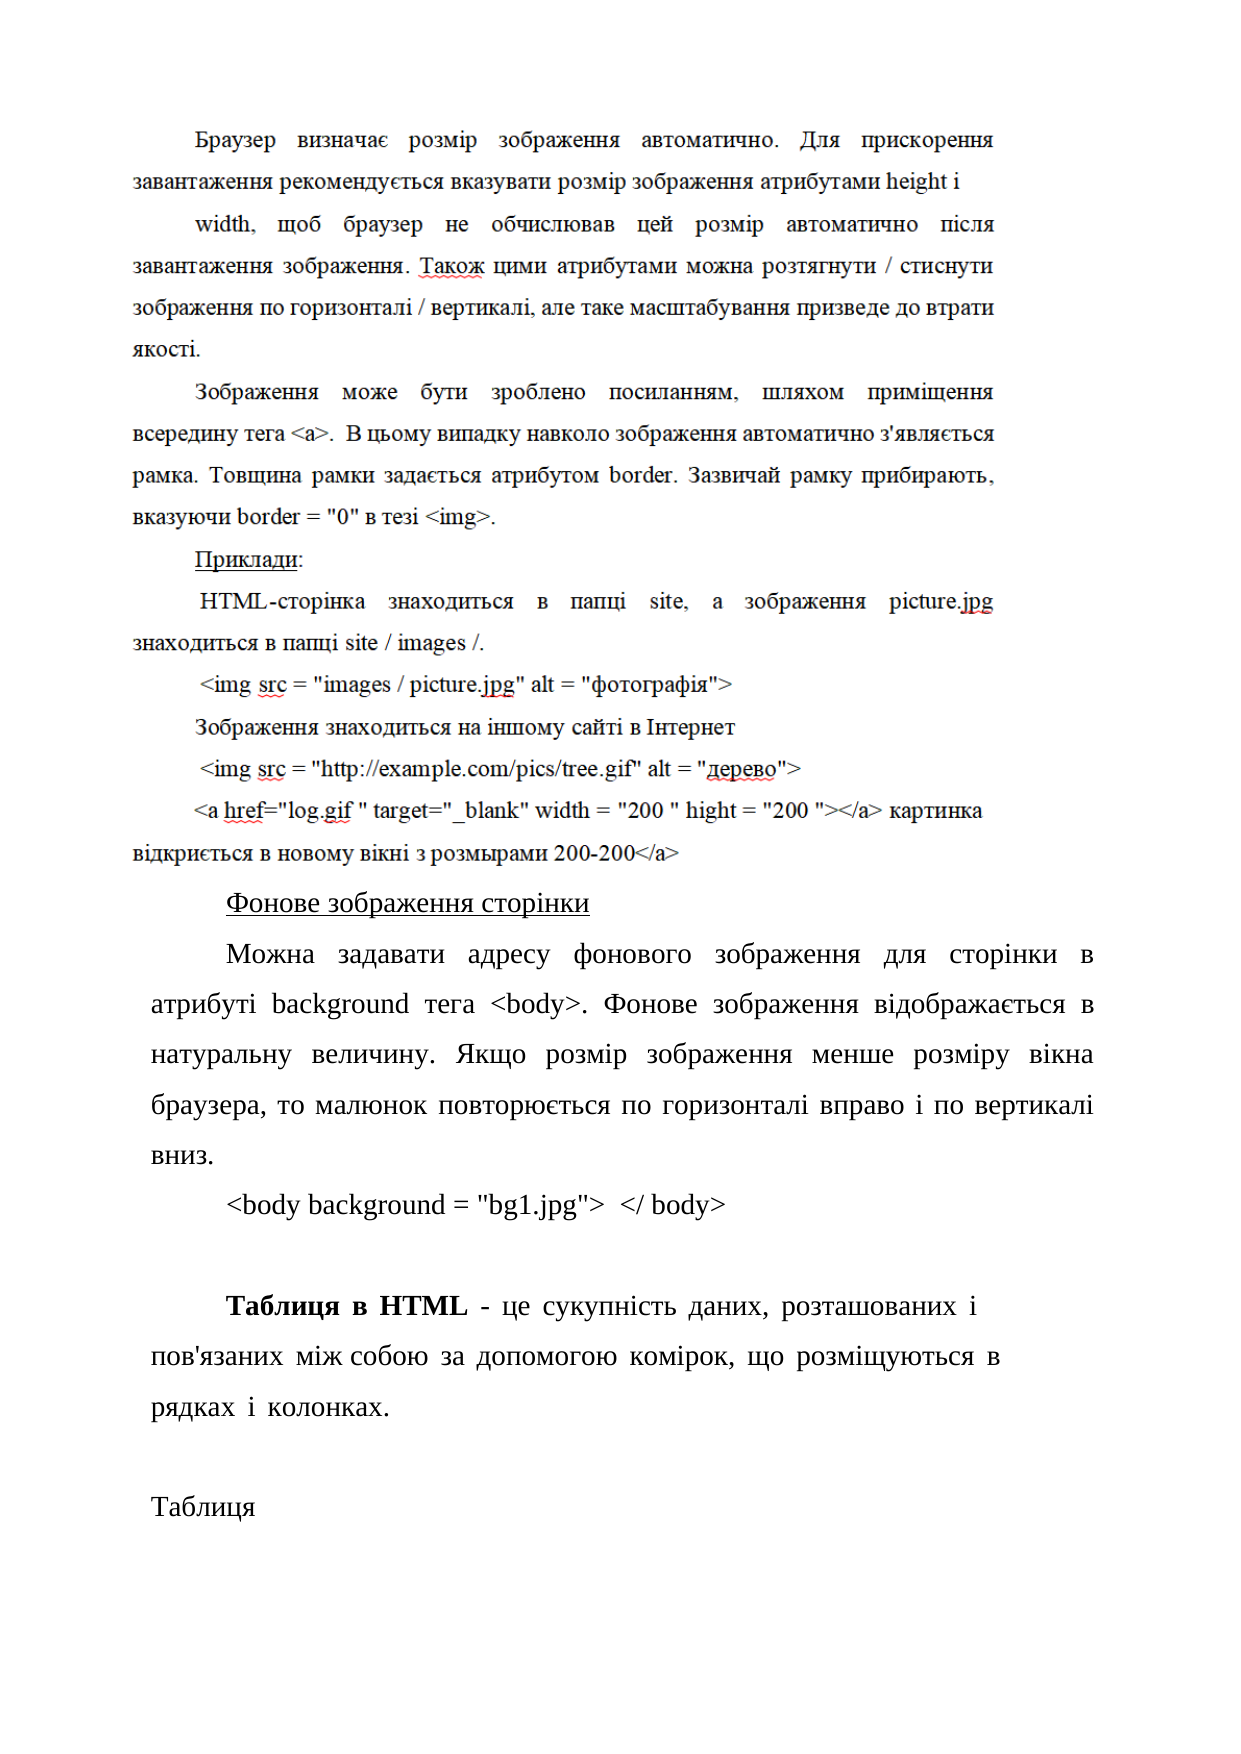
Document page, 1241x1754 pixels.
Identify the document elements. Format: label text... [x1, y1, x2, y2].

text Фонове зображення сторінки [226, 886, 1181, 919]
text Таблиця в HTML - це сукупність даних, розташованих і пов'язаних між собою за допомогою комірок, що розміщуються в рядках і колонках. Таблиця [151, 1288, 1094, 1523]
text <body background = "bg1.jpg"> </ body> [226, 1187, 1181, 1221]
picture [118, 118, 1025, 869]
text Можна задавати адресу фонового зображення для сторінки в атрибуті background тега <body>. Фонове зображення відображається в натуральну величину. Якщо розмір зображення менше розміру вікна браузера, то малюнок повторюється по горизонталі вправо і по вертикалі вниз. [151, 936, 1094, 1171]
